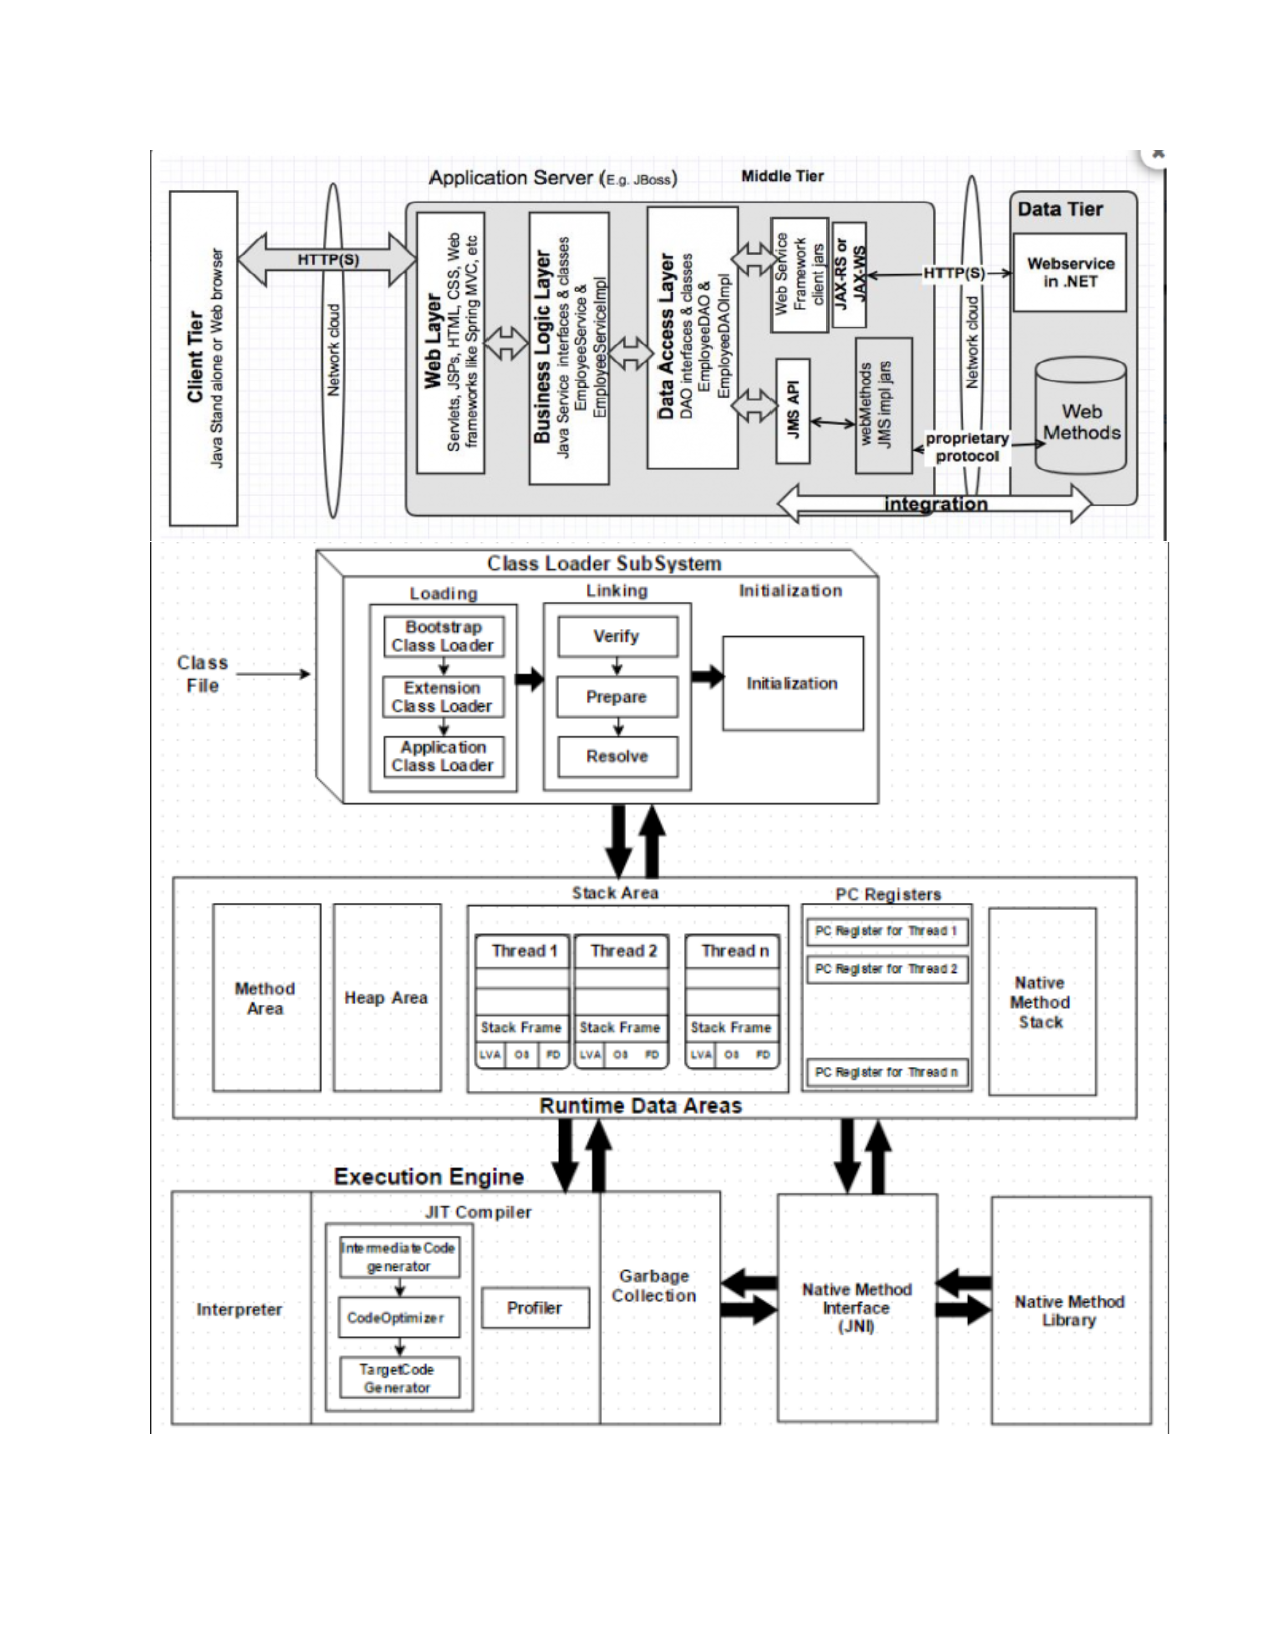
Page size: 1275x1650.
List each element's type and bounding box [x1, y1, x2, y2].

picture [150, 542, 1170, 1434]
picture [150, 150, 1167, 541]
